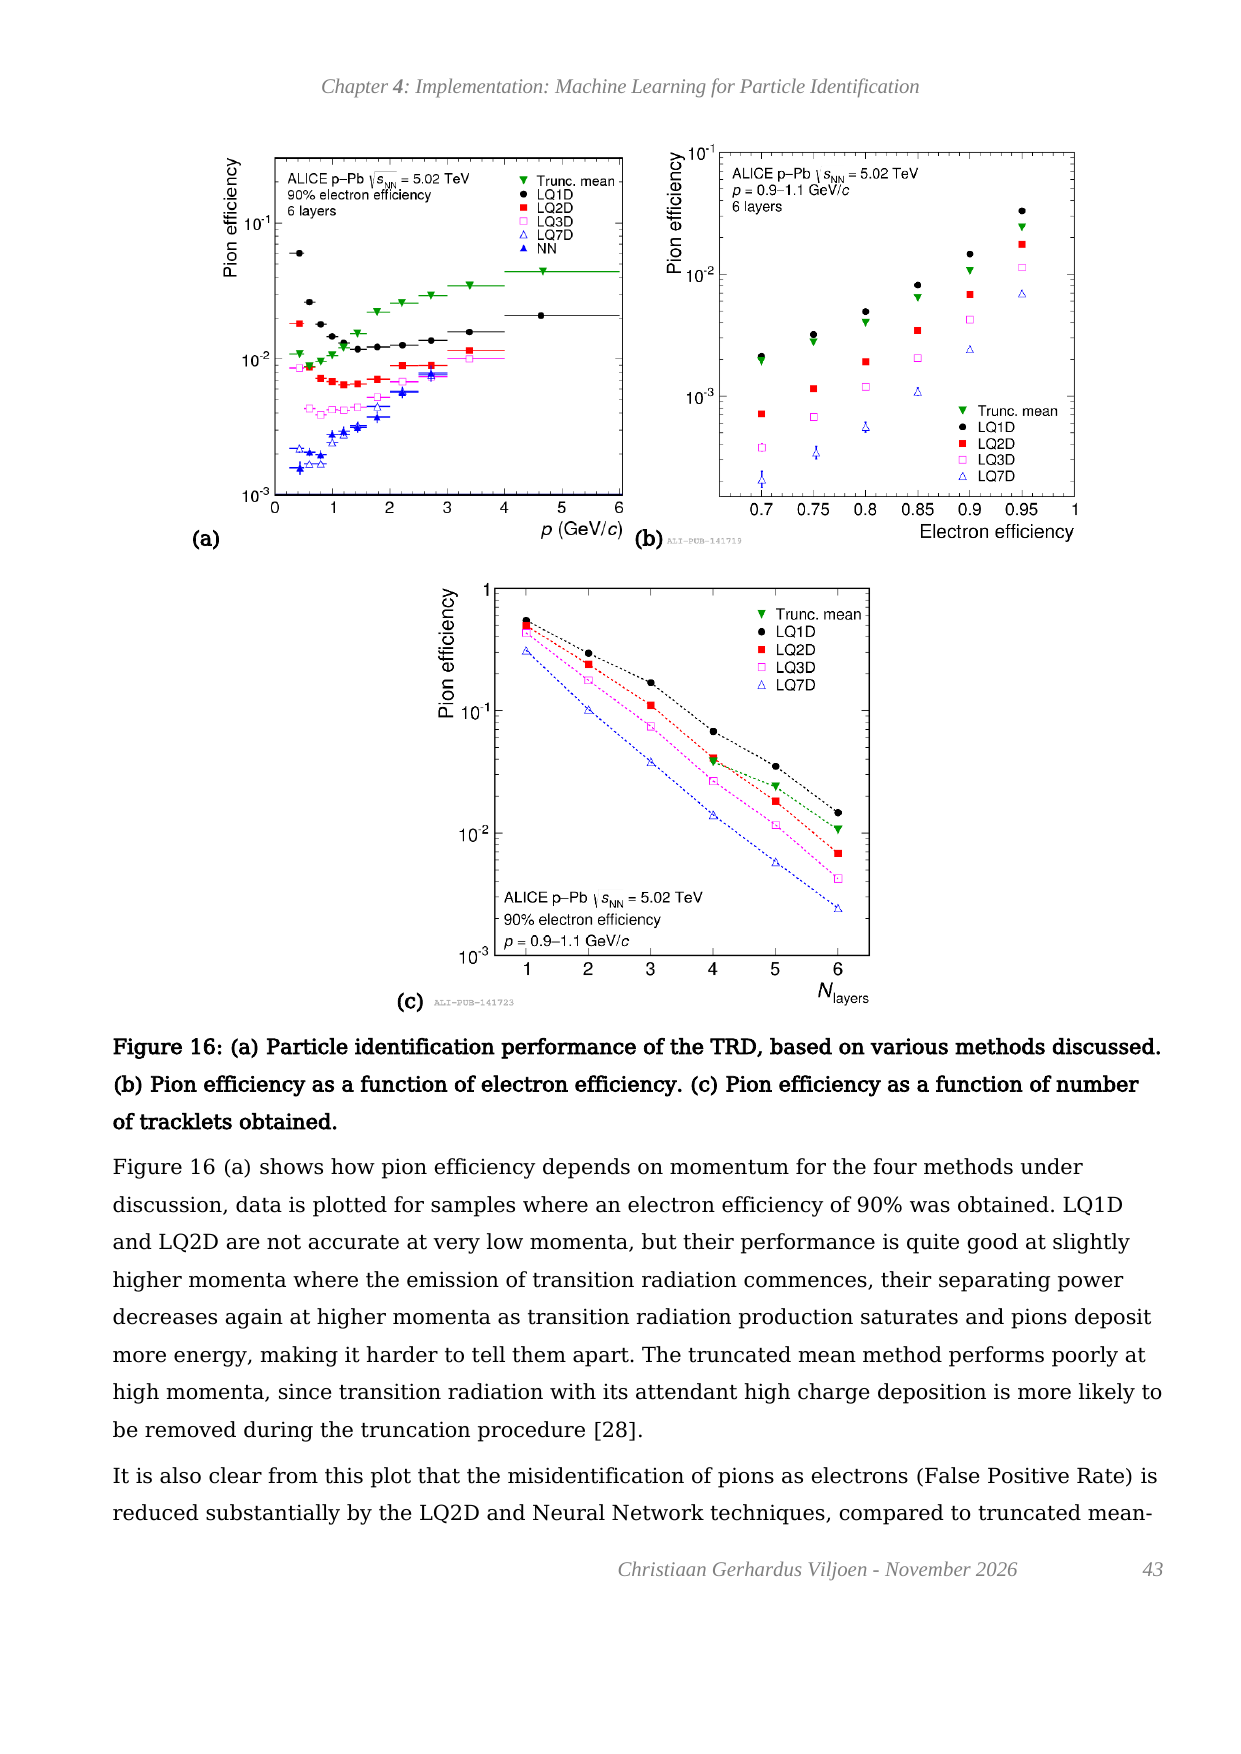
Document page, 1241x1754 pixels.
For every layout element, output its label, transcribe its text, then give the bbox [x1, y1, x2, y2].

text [112, 1462, 1165, 1525]
text Figure 16 (a) shows how pion efficiency depends on momentum for the four methods under discussion, data is plotted for samples where an electron efficiency of 90% was obtained. LQ1D and LQ2D are not accurate at very low momenta, but their performance is quite good at slightly higher momenta where the emission of transition radiation commences, their separating power decreases again at higher momenta as transition radiation production saturates and pions deposit more energy, making it harder to tell them apart. The truncated mean method performs poorly at high momenta, since transition radiation with its attendant high charge deposition is more likely to be removed during the truncation procedure . [112, 1154, 1165, 1442]
picture [664, 135, 1087, 546]
text Figure 16: (a) Particle identification performance of the TRD, based on various methods discussed. (b) Pion efficiency as a function of electron efficiency. (c) Pion efficiency as a function of number of tracklets obtained. [112, 1033, 1165, 1133]
picture [221, 140, 634, 546]
picture [431, 570, 883, 1008]
